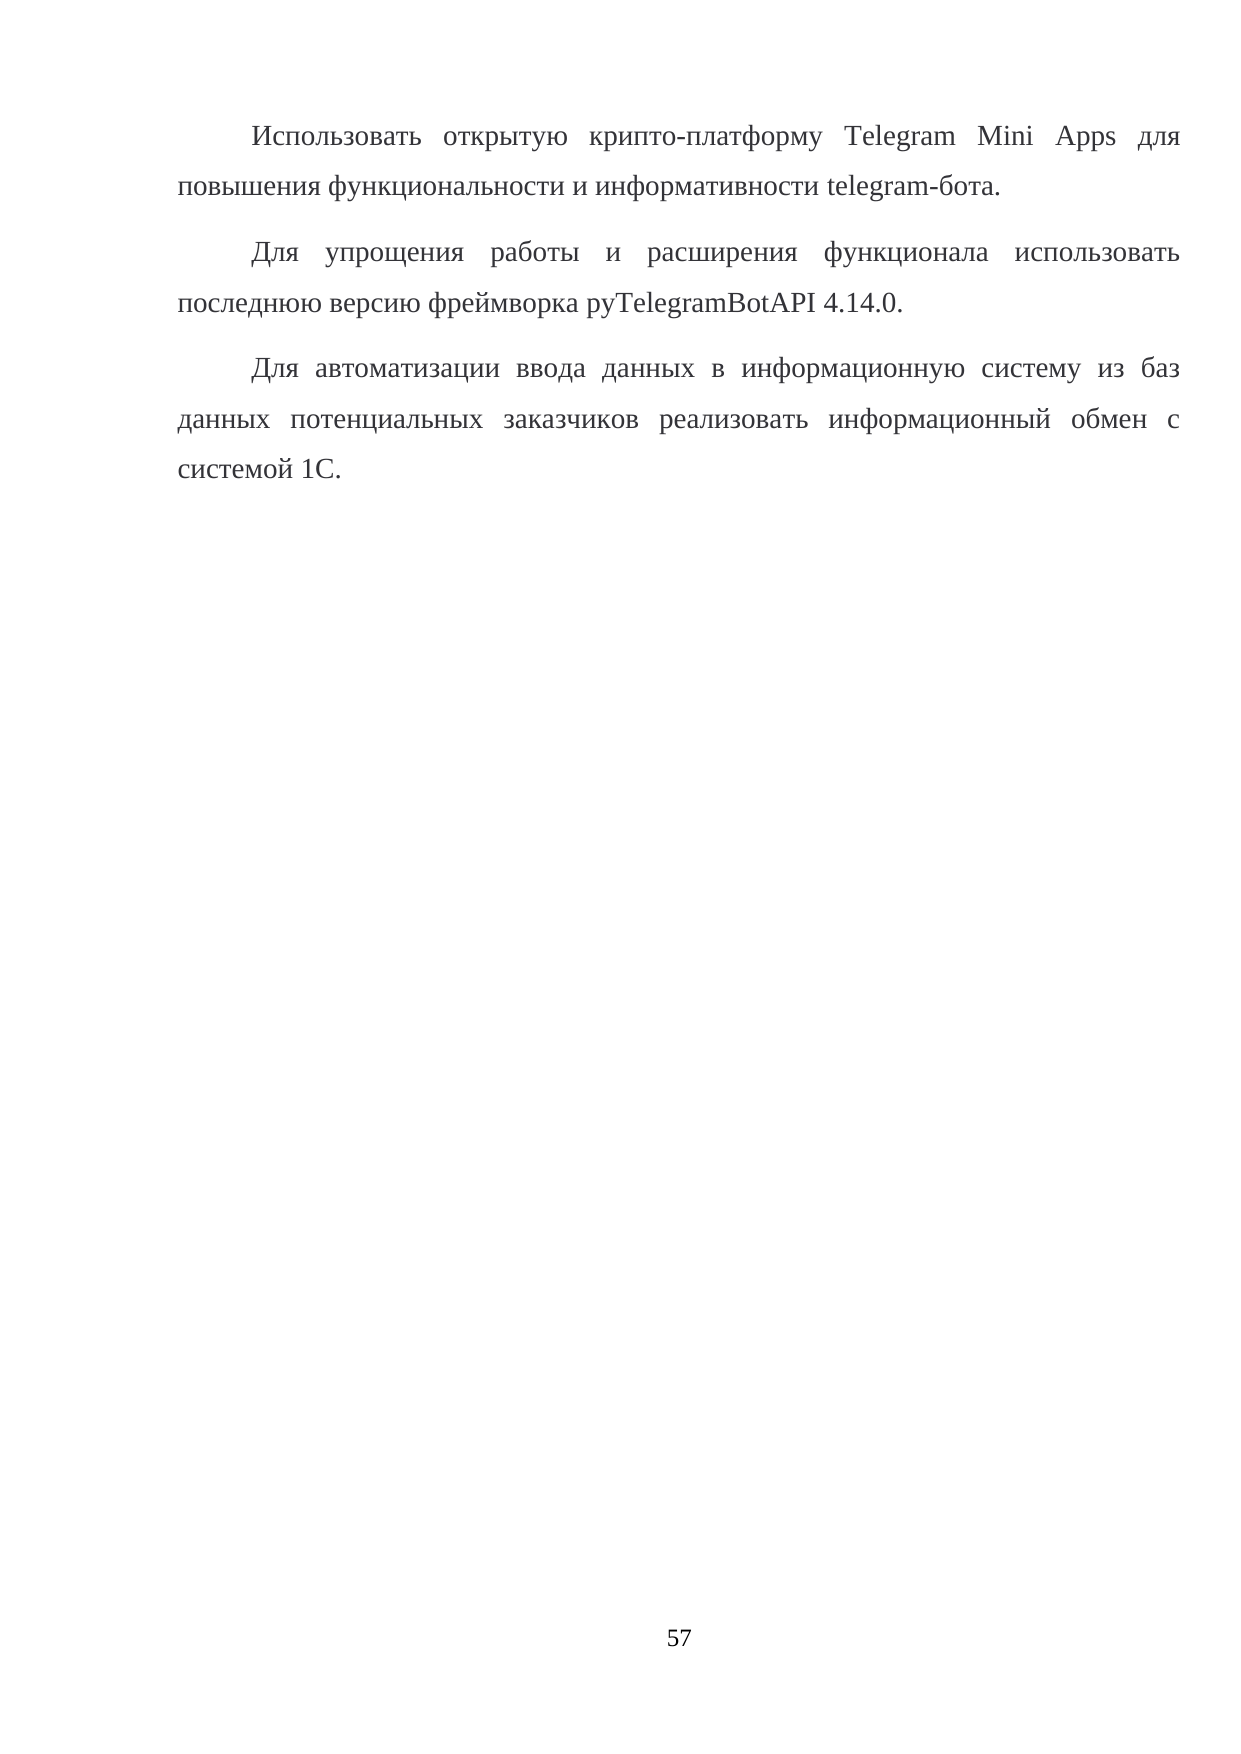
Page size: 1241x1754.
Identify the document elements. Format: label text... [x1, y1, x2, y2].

text Для упрощения работы и расширения функционала использовать последнюю версию фреймворка pyTelegramBotAPI 4.14.0. [177, 234, 1181, 318]
text Использовать открытую крипто-платформу Telegram Mini Apps для повышения функциональности и информативности telegram-бота. [177, 118, 1181, 202]
text Для автоматизации ввода данных в информационную систему из баз данных потенциальных заказчиков реализовать информационный обмен с системой 1С. [177, 351, 1181, 485]
